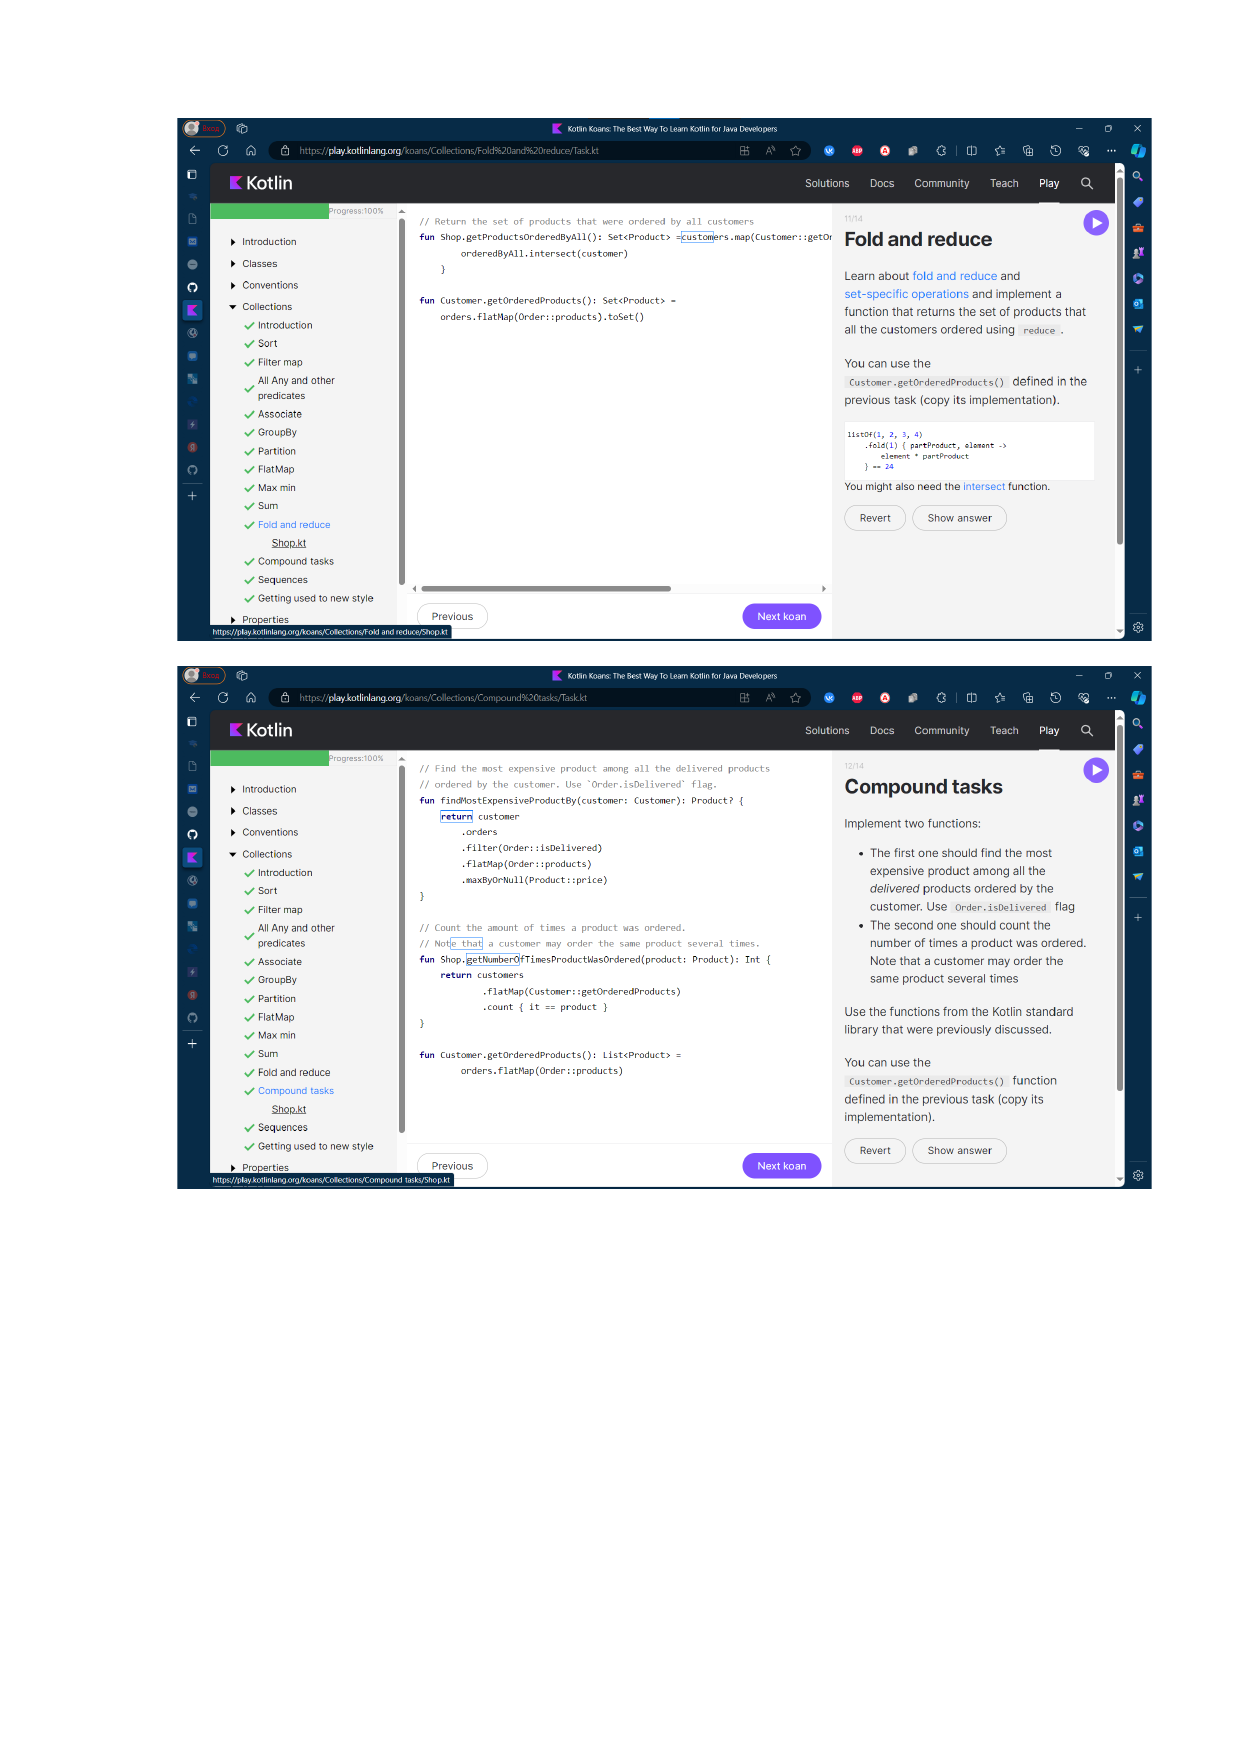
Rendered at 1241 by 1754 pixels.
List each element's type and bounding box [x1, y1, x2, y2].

picture [177, 666, 1152, 1189]
picture [177, 118, 1152, 641]
